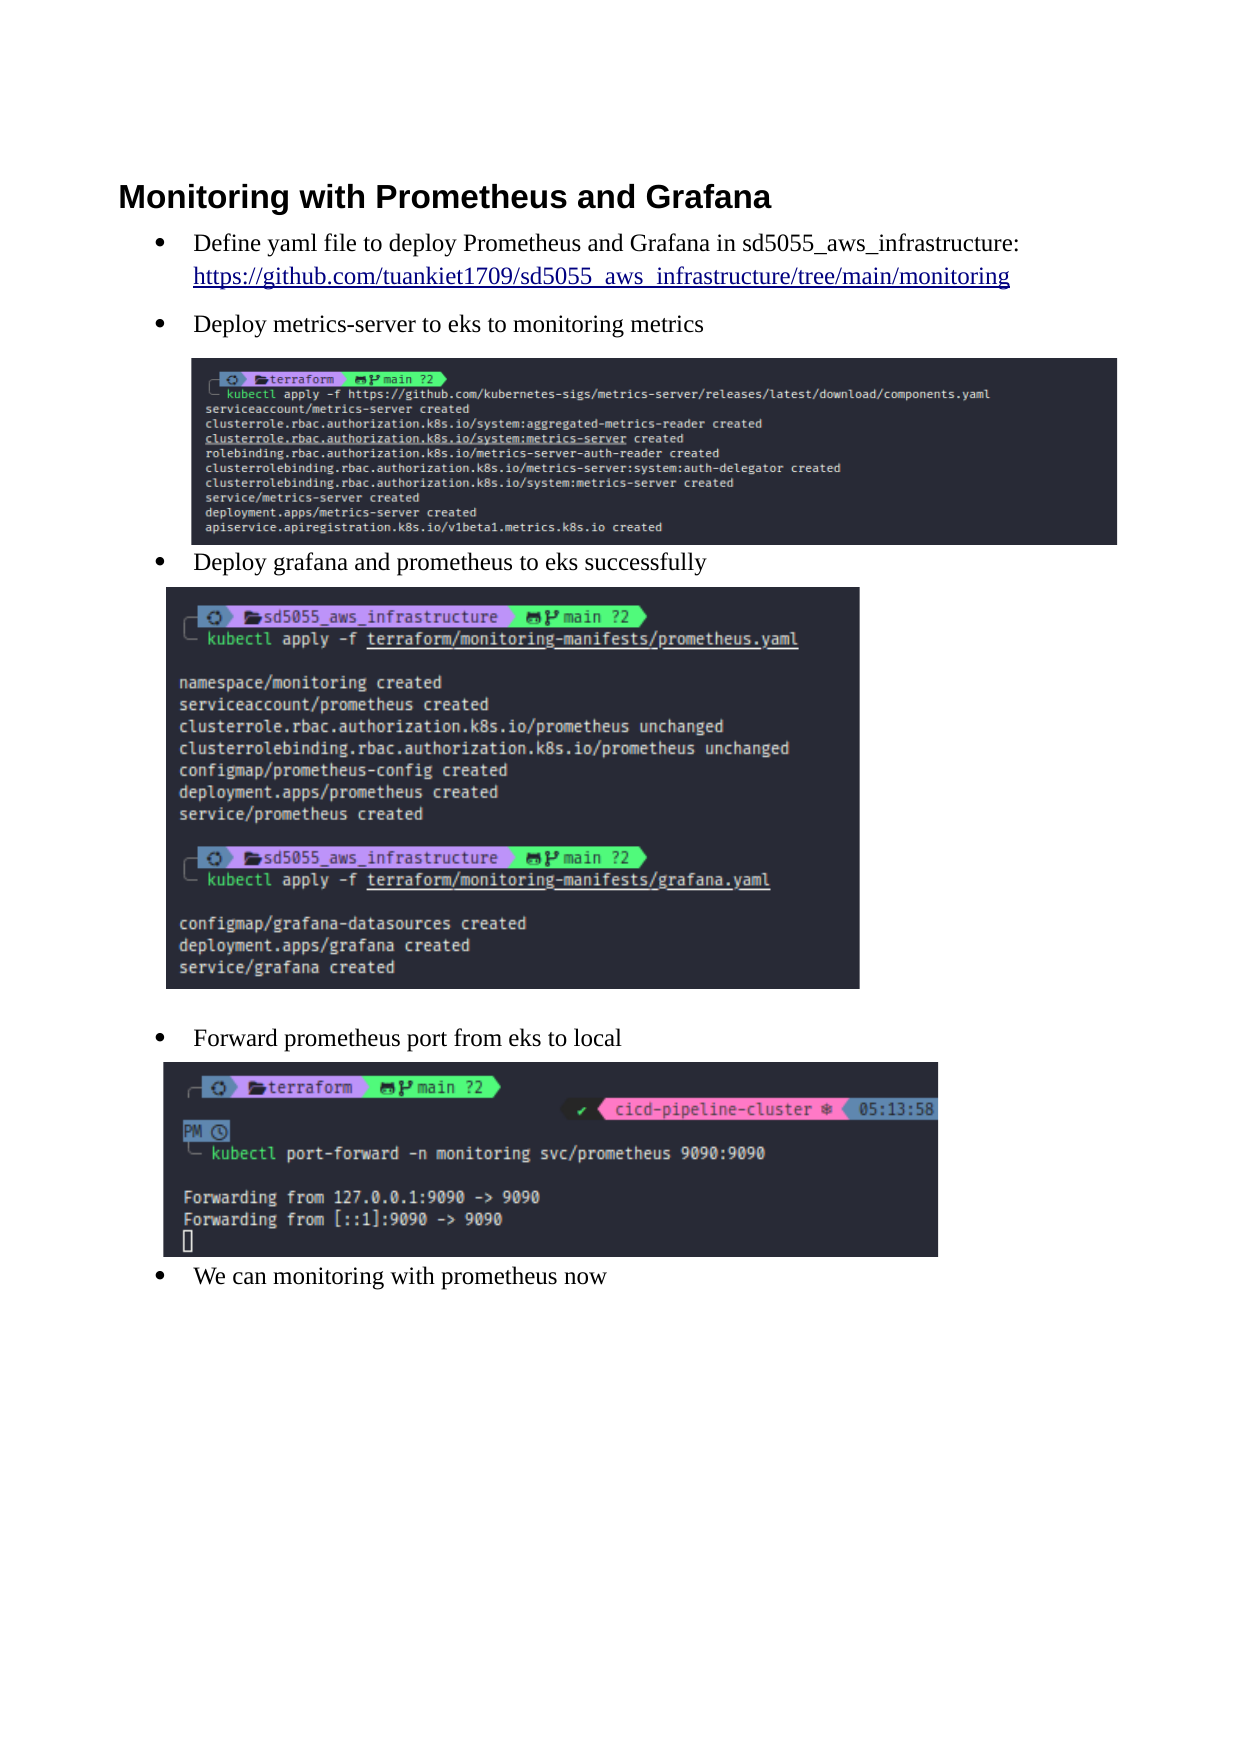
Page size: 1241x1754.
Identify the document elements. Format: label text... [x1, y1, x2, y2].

picture [163, 1062, 939, 1257]
list Deploy grafana and prometheus to eks successfully [156, 547, 1122, 576]
list We can monitoring with prometheus now [156, 1261, 1122, 1290]
subtitle Monitoring with Prometheus and Grafana [118, 177, 1122, 216]
picture [166, 587, 860, 989]
list Deploy metrics-server to eks to monitoring metrics [156, 309, 1122, 338]
list Forward prometheus port from eks to local [156, 1023, 1122, 1052]
picture [191, 358, 1118, 545]
list Define yaml file to deploy Prometheus and Grafana in sd5055_aws_infrastructure: https://github.com/tuankiet1709/sd5055_aws_infrastructure/tree/main/monitoring [156, 228, 1122, 290]
